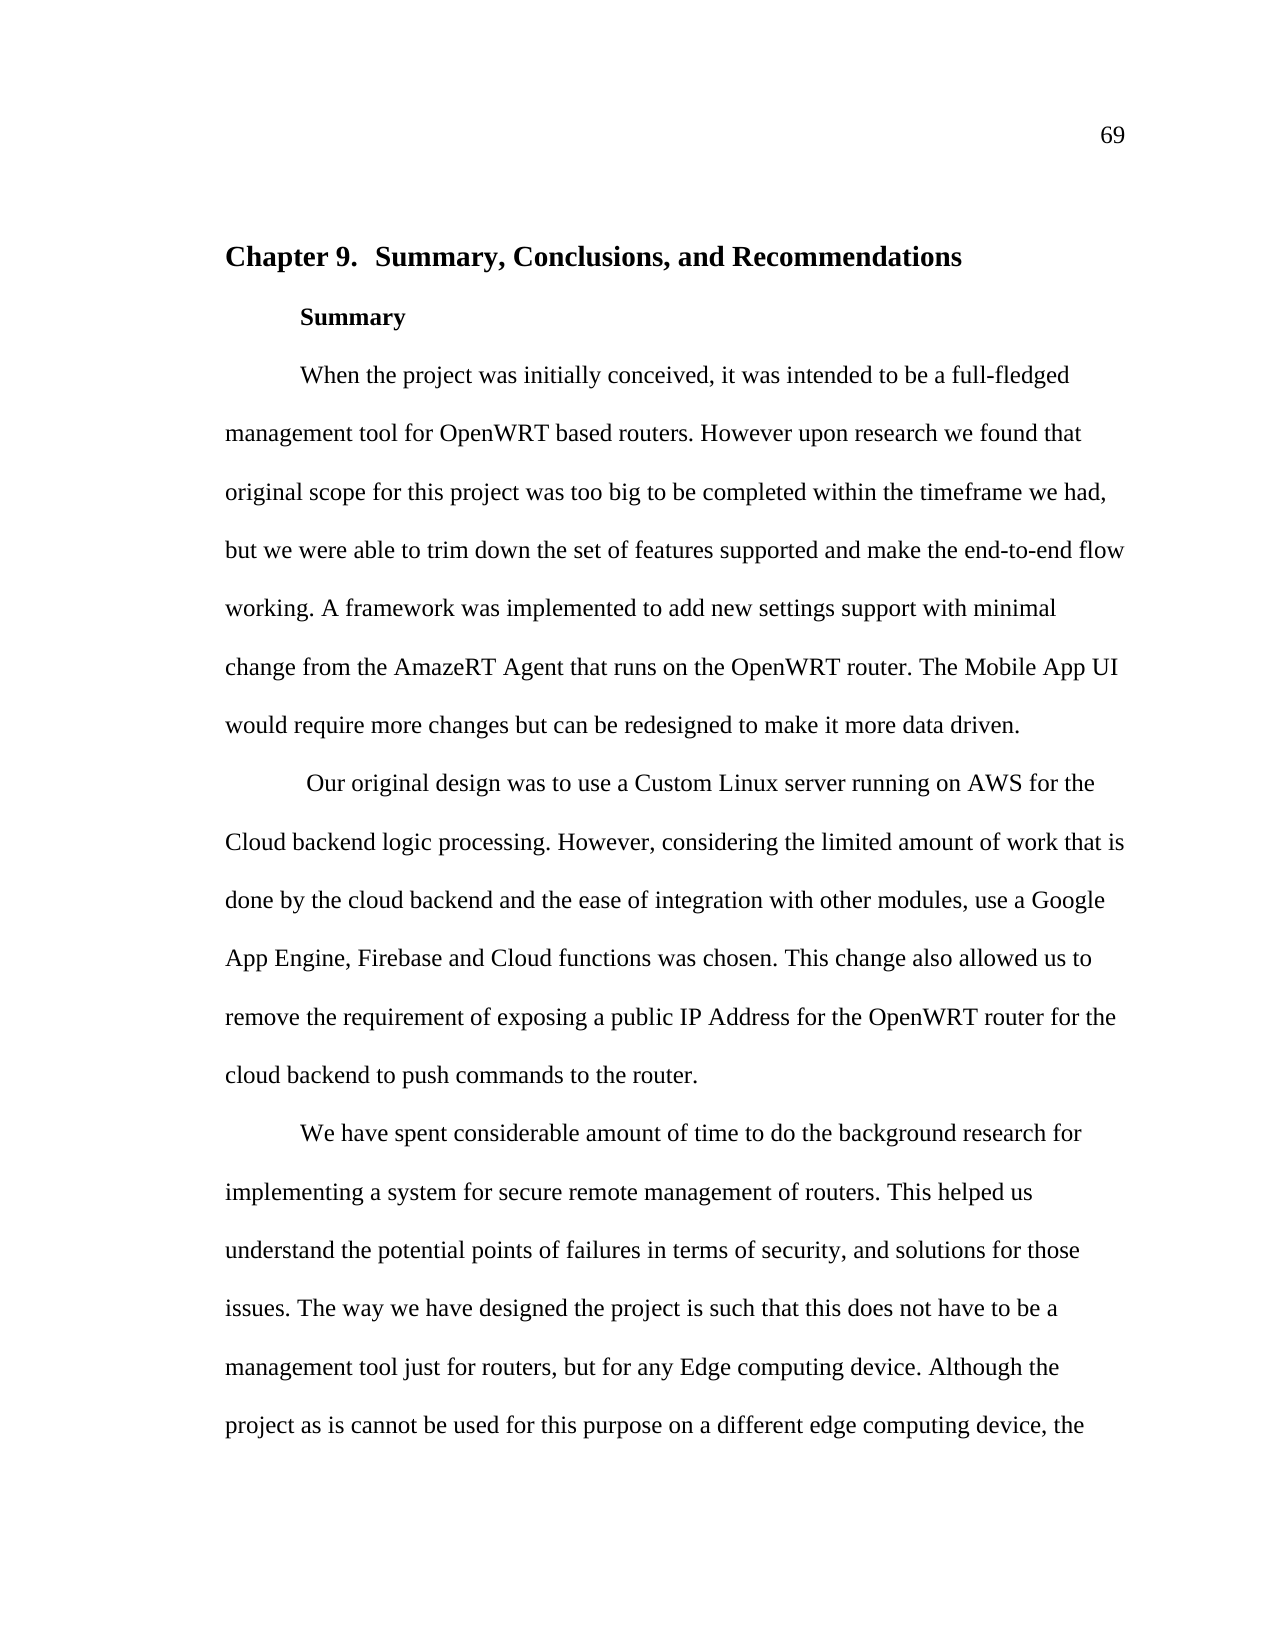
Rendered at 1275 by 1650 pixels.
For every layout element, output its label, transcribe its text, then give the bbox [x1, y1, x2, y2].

subtitle Summary, Conclusions, and Recommendations [225, 220, 1125, 278]
subtitle Summary [225, 278, 1125, 337]
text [225, 1095, 1125, 1445]
text Our original design was to use a Custom Linux server running on AWS for the Cloud backend logic processing. However, considering the limited amount of work that is done by the cloud backend and the ease of integration with other modules, use a Google App Engine, Firebase and Cloud functions was chosen. This change also allowed us to remove the requirement of exposing a public IP Address for the OpenWRT router for the cloud backend to push commands to the router. [225, 745, 1125, 1095]
text When the project was initially conceived, it was intended to be a full-fledged management tool for OpenWRT based routers. However upon research we found that original scope for this project was too big to be completed within the timeframe we had, but we were able to trim down the set of features supported and make the end-to-end flow working. A framework was implemented to add new settings support with minimal change from the AmazeRT Agent that runs on the OpenWRT router. The Mobile App UI would require more changes but can be redesigned to make it more data driven. [225, 337, 1125, 745]
